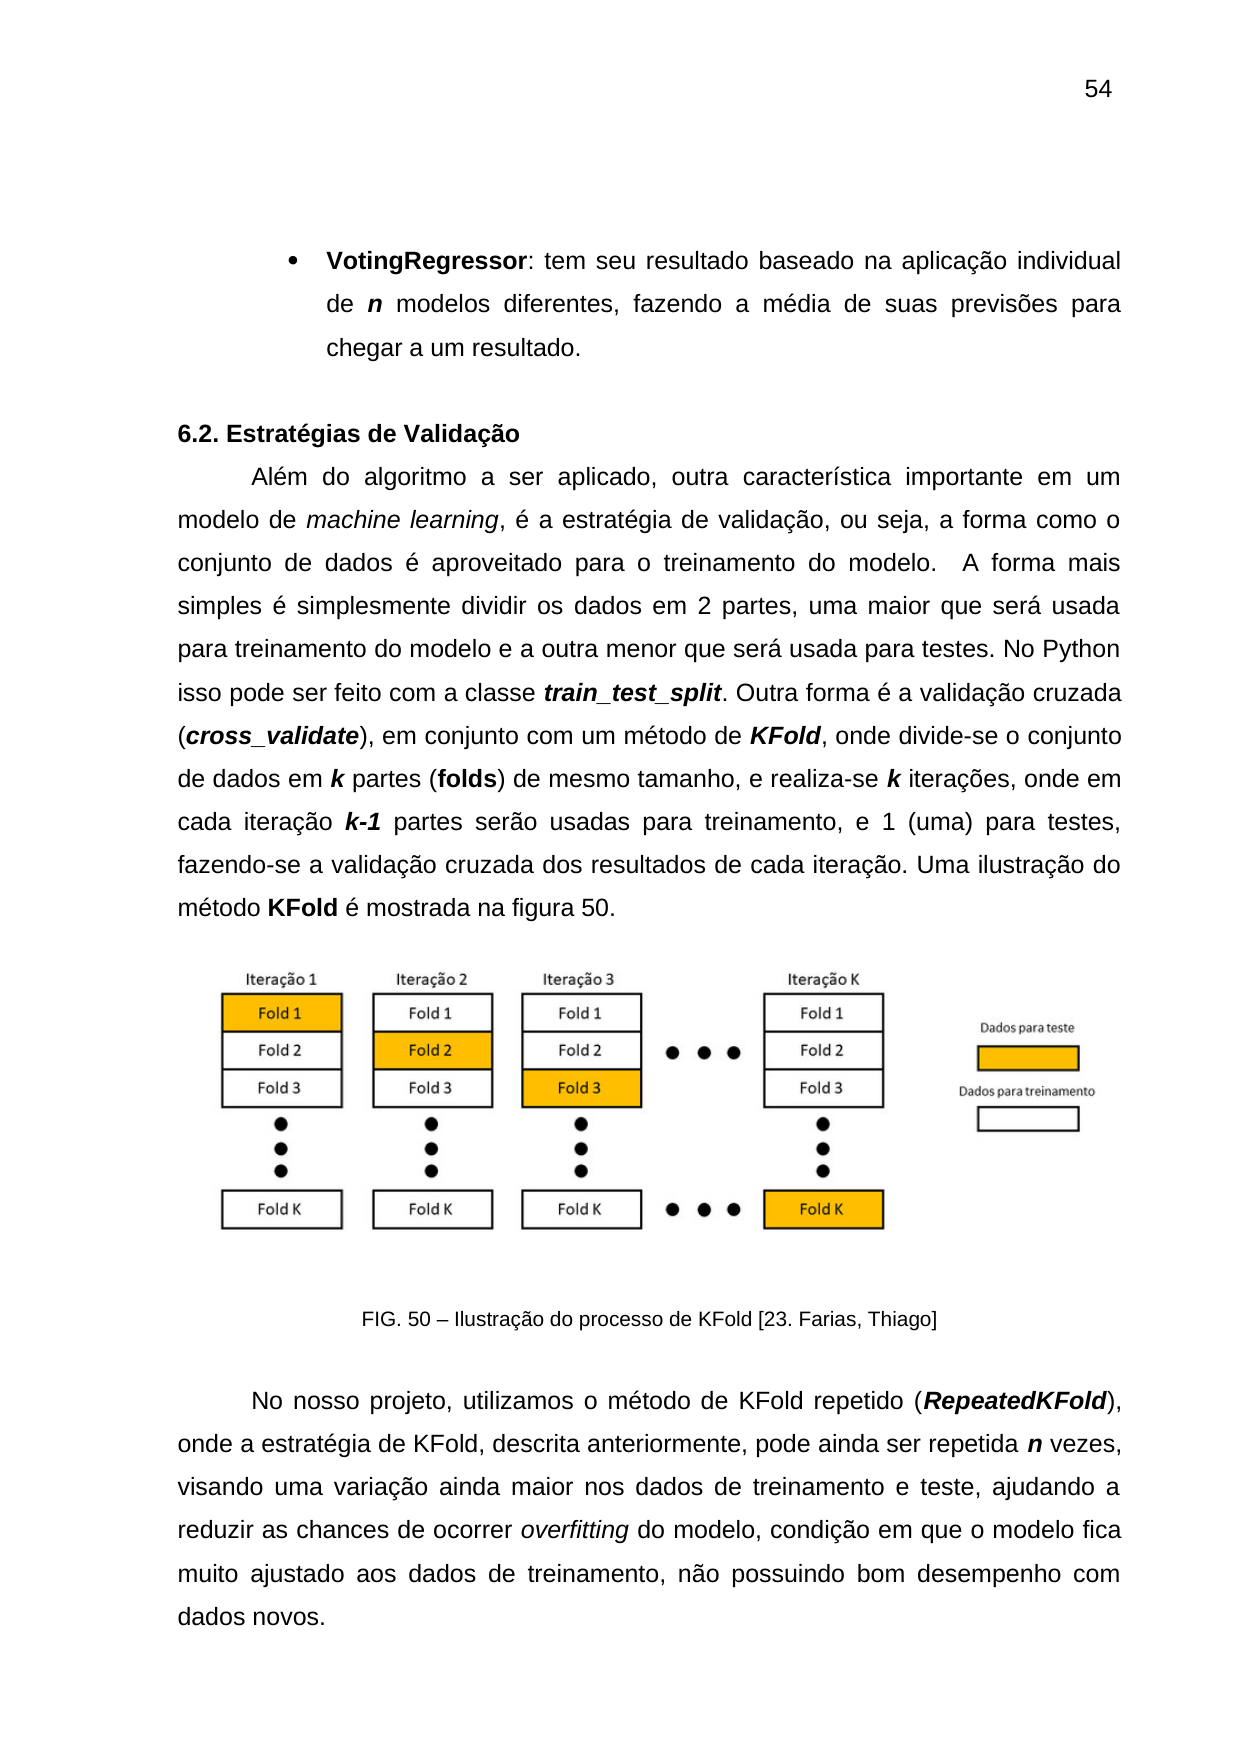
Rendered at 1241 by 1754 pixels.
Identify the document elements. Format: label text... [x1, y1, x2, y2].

text Além do algoritmo a ser aplicado, outra característica importante em um modelo de machine learning, é a estratégia de validação, ou seja, a forma como o conjunto de dados é aproveitado para o treinamento do modelo. A forma mais simples é simplesmente dividir os dados em 2 partes, uma maior que será usada para treinamento do modelo e a outra menor que será usada para testes. No Python isso pode ser feito com a classe train_test_split. Outra forma é a validação cruzada (cross_validate), em conjunto com um método de KFold, onde divide-se o conjunto de dados em k partes (folds) de mesmo tamanho, e realiza-se k iterações, onde em cada iteração k-1 partes serão usadas para treinamento, e 1 (uma) para testes, fazendo-se a validação cruzada dos resultados de cada iteração. Uma ilustração do método KFold é mostrada na figura 50. [177, 462, 1122, 922]
subtitle 6.2. Estratégias de Validação [177, 419, 1122, 448]
list VotingRegressor: tem seu resultado baseado na aplicação individual de n modelos diferentes, fazendo a média de suas previsões para chegar a um resultado. [288, 246, 1122, 361]
text FIG. 50 – Ilustração do processo de KFold [23. Farias, Thiago] [177, 1307, 1122, 1331]
picture [177, 936, 1121, 1293]
text No nosso projeto, utilizamos o método de KFold repetido (RepeatedKFold), onde a estratégia de KFold, descrita anteriormente, pode ainda ser repetida n vezes, visando uma variação ainda maior nos dados de treinamento e teste, ajudando a reduzir as chances de ocorrer overfitting do modelo, condição em que o modelo fica muito ajustado aos dados de treinamento, não possuindo bom desempenho com dados novos. [177, 1386, 1122, 1631]
